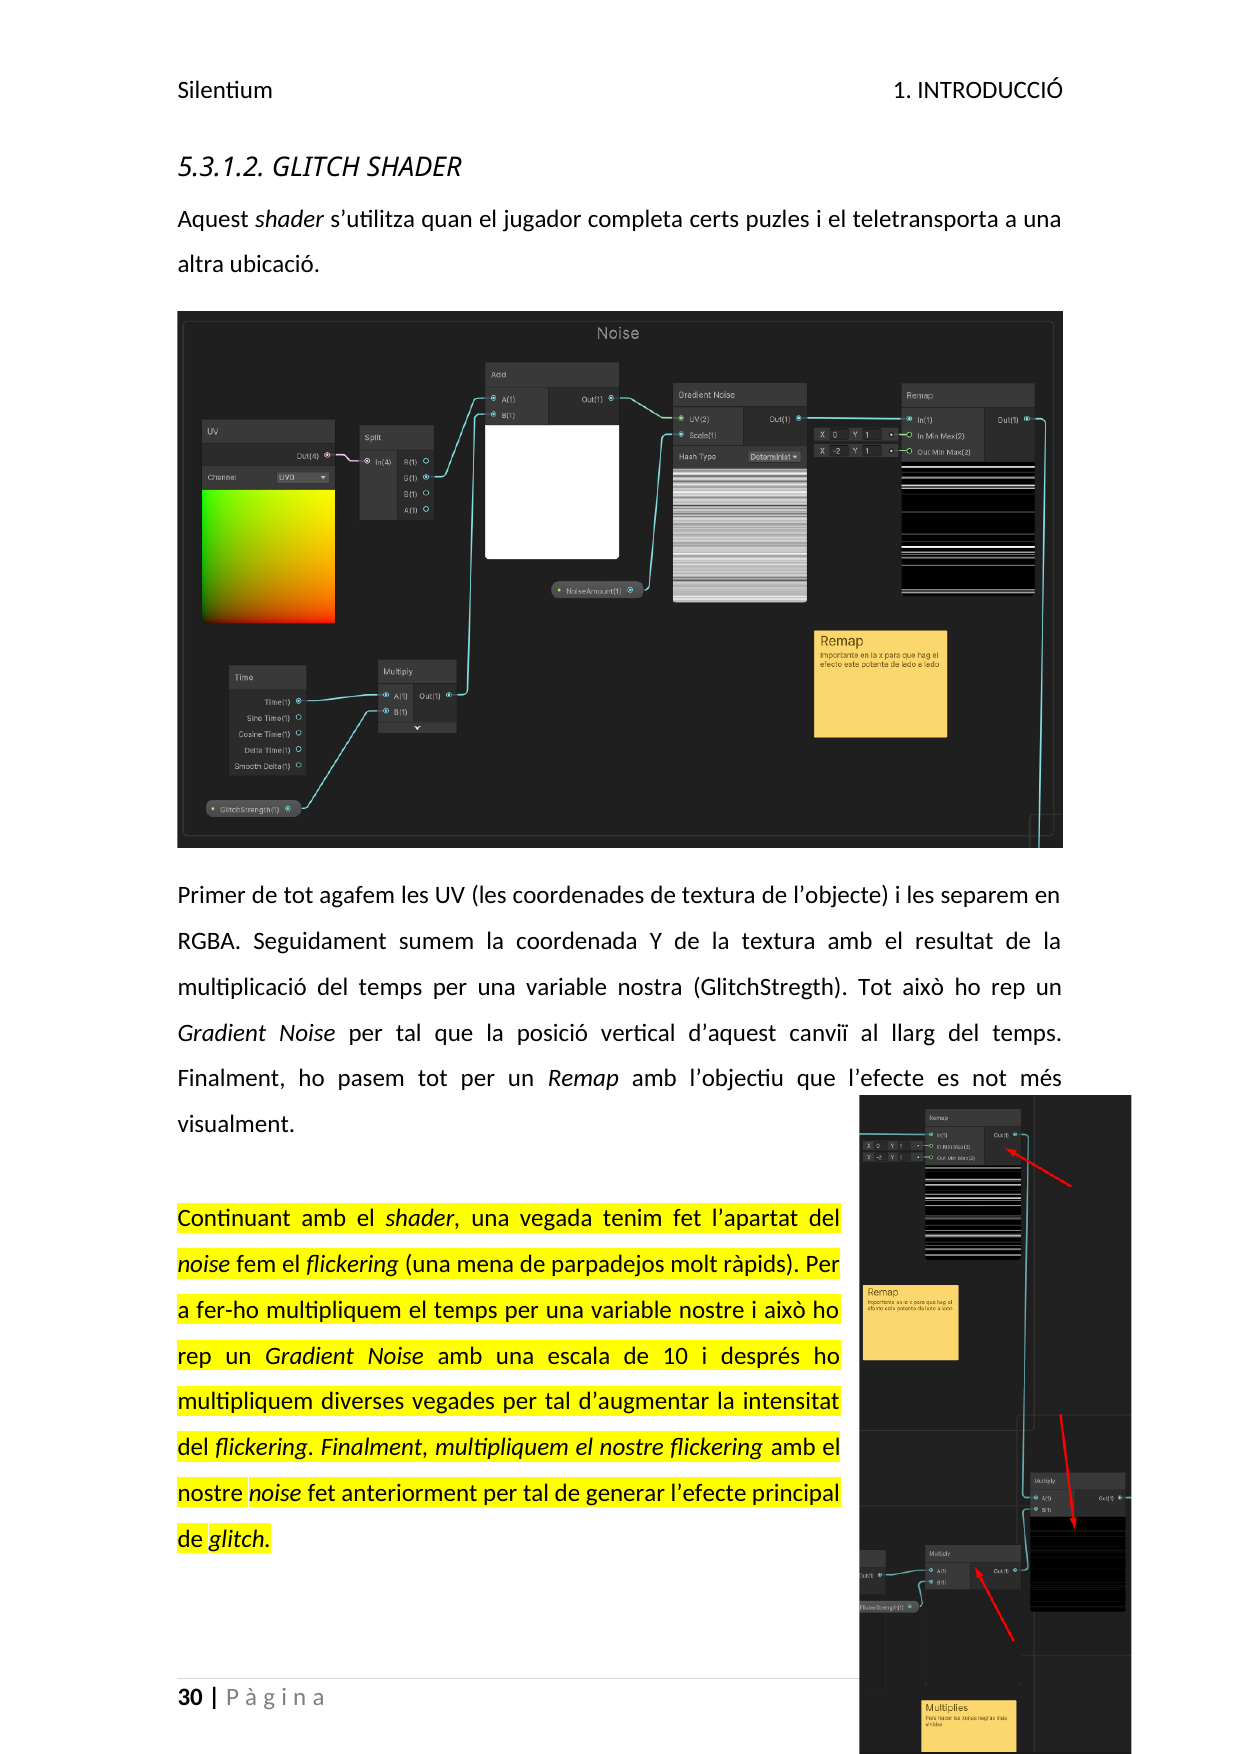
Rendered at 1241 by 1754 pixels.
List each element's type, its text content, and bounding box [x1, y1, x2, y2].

text Aquest shader s’utilitza quan el jugador completa certs puzles i el teletransporta a una altra ubicació. [177, 203, 1063, 279]
text Primer de tot agafem les UV (les coordenades de textura de l’objecte) i les separem en RGBA. Seguidament sumem la coordenada Y de la textura amb el resultat de la multiplicació del temps per una variable nostra (GlitchStregth). Tot això ho rep un Gradient Noise per tal que la posició vertical d’aquest canviï al llarg del temps. Finalment, ho pasem tot per un Remap amb l’objectiu que l’efecte es not més visualment. [177, 879, 1063, 1139]
picture [859, 1095, 1132, 1754]
text Continuant amb el shader, una vegada tenim fet l’apartat del noise fem el flickering (una mena de parpadejos molt ràpids). Per a fer-ho multipliquem el temps per una variable nostre i això ho rep un Gradient Noise amb una escala de 10 i després ho multipliquem diverses vegades per tal d’augmentar la intensitat del flickering. Finalment, multipliquem el nostre flickering amb el nostre noise fet anteriorment per tal de generar l’efecte principal de glitch. [177, 1203, 859, 1553]
subtitle 5.3.1.2. GLITCH SHADER [177, 148, 1063, 184]
picture [177, 311, 1063, 848]
